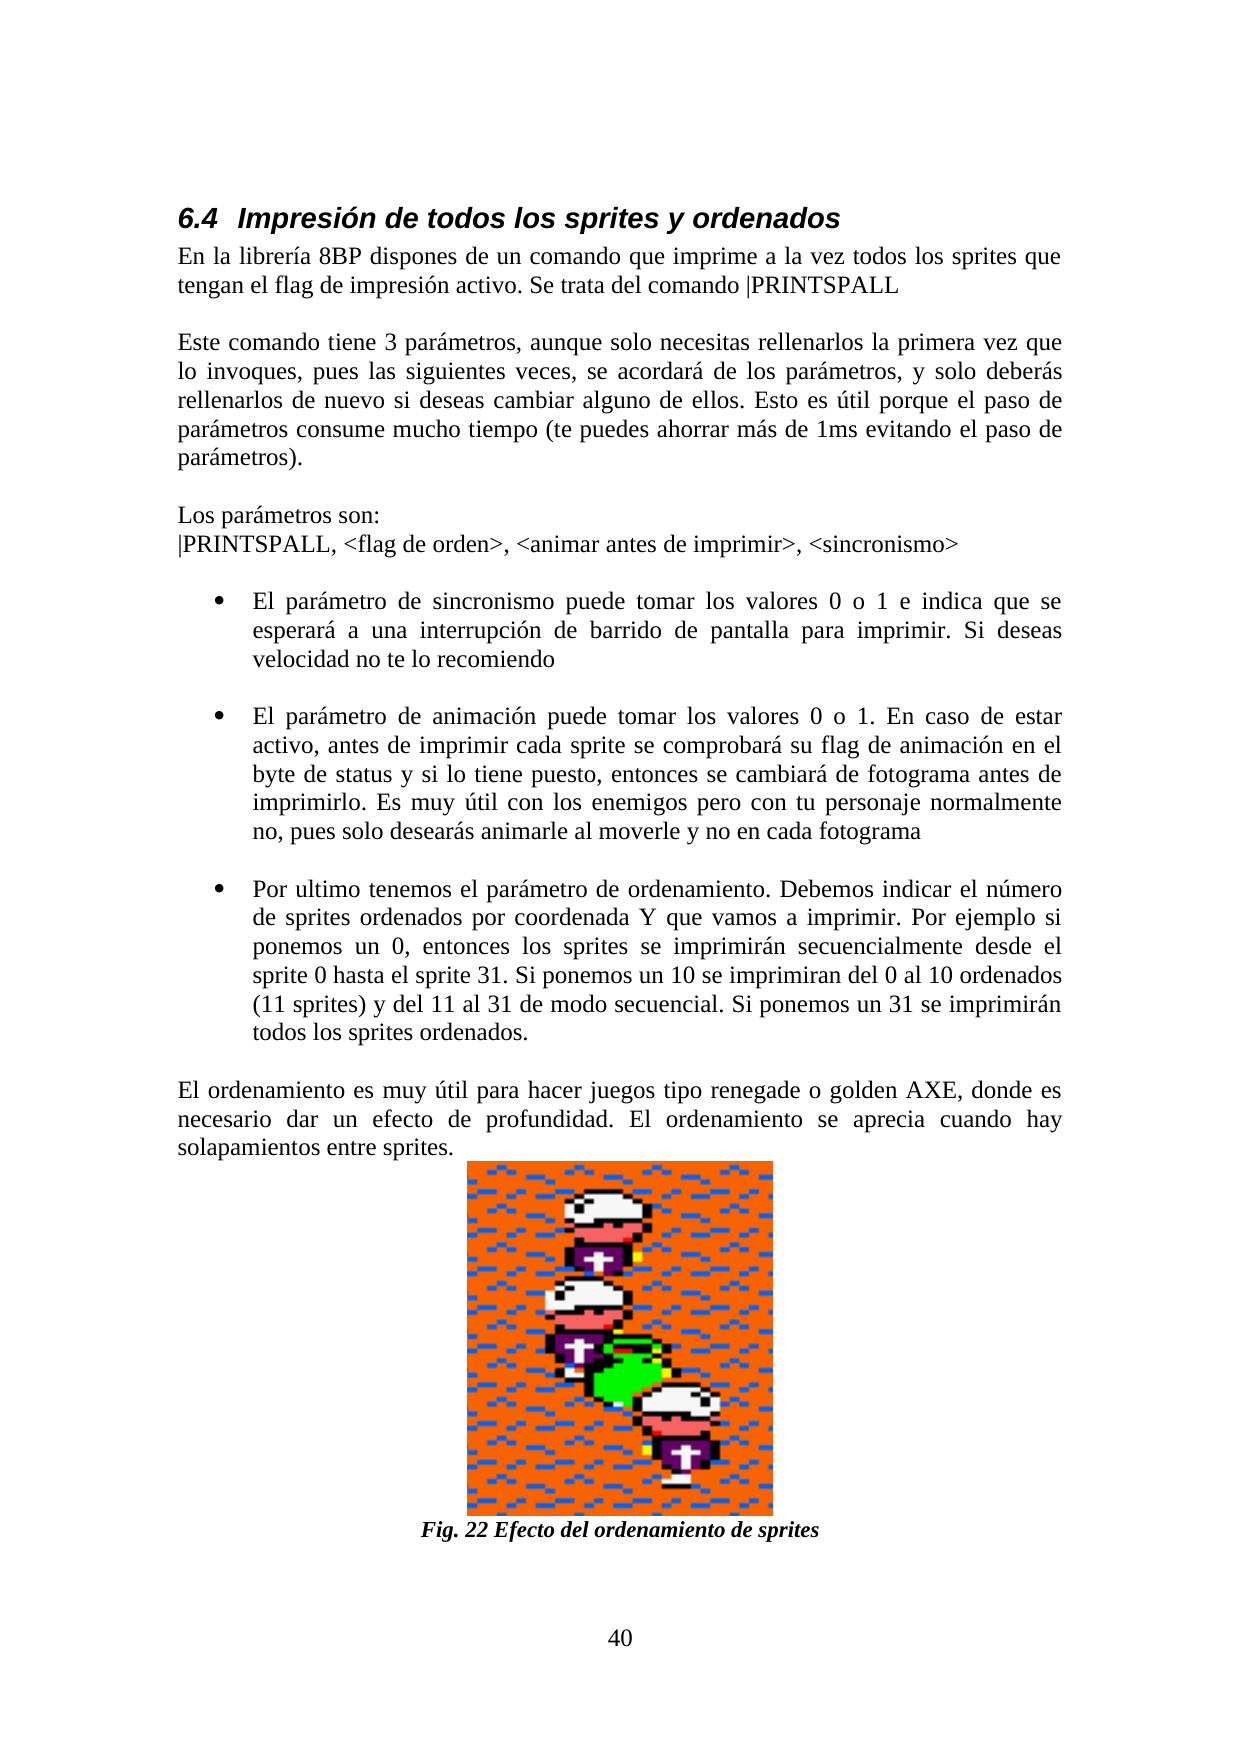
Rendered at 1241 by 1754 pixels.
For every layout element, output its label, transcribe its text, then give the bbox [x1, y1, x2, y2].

list Por ultimo tenemos el parámetro de ordenamiento. Debemos indicar el número de sprites ordenados por coordenada Y que vamos a imprimir. Por ejemplo si ponemos un 0, entonces los sprites se imprimirán secuencialmente desde el sprite 0 hasta el sprite 31. Si ponemos un 10 se imprimiran del 0 al 10 ordenados (11 sprites) y del 11 al 31 de modo secuencial. Si ponemos un 31 se imprimirán todos los sprites ordenados. [215, 874, 1063, 1046]
text Este comando tiene 3 parámetros, aunque solo necesitas rellenarlos la primera vez que lo invoques, pues las siguientes veces, se acordará de los parámetros, y solo deberás rellenarlos de nuevo si deseas cambiar alguno de ellos. Esto es útil porque el paso de parámetros consume mucho tiempo (te puedes ahorrar más de 1ms evitando el paso de parámetros). [177, 327, 1063, 471]
text El ordenamiento es muy útil para hacer juegos tipo renegade o golden AXE, donde es necesario dar un efecto de profundidad. El ordenamiento se aprecia cuando hay solapamientos entre sprites. [177, 1075, 1063, 1161]
text |PRINTSPALL, <flag de orden>, <animar antes de imprimir>, <sincronismo> [177, 529, 1063, 557]
picture [467, 1161, 774, 1516]
list El parámetro de animación puede tomar los valores 0 o 1. En caso de estar activo, antes de imprimir cada sprite se comprobará su flag de animación en el byte de status y si lo tiene puesto, entonces se cambiará de fotograma antes de imprimirlo. Es muy útil con los enemigos pero con tu personaje normalmente no, pues solo desearás animarle al moverle y no en cada fotograma [215, 701, 1063, 845]
subtitle Impresión de todos los sprites y ordenados [177, 201, 1063, 235]
text En la librería 8BP dispones de un comando que imprime a la vez todos los sprites que tengan el flag de impresión activo. Se trata del comando |PRINTSPALL [177, 241, 1063, 299]
list El parámetro de sincronismo puede tomar los valores 0 o 1 e indica que se esperará a una interrupción de barrido de pantalla para imprimir. Si deseas velocidad no te lo recomiendo [215, 586, 1063, 672]
text Los parámetros son: [177, 500, 1063, 529]
